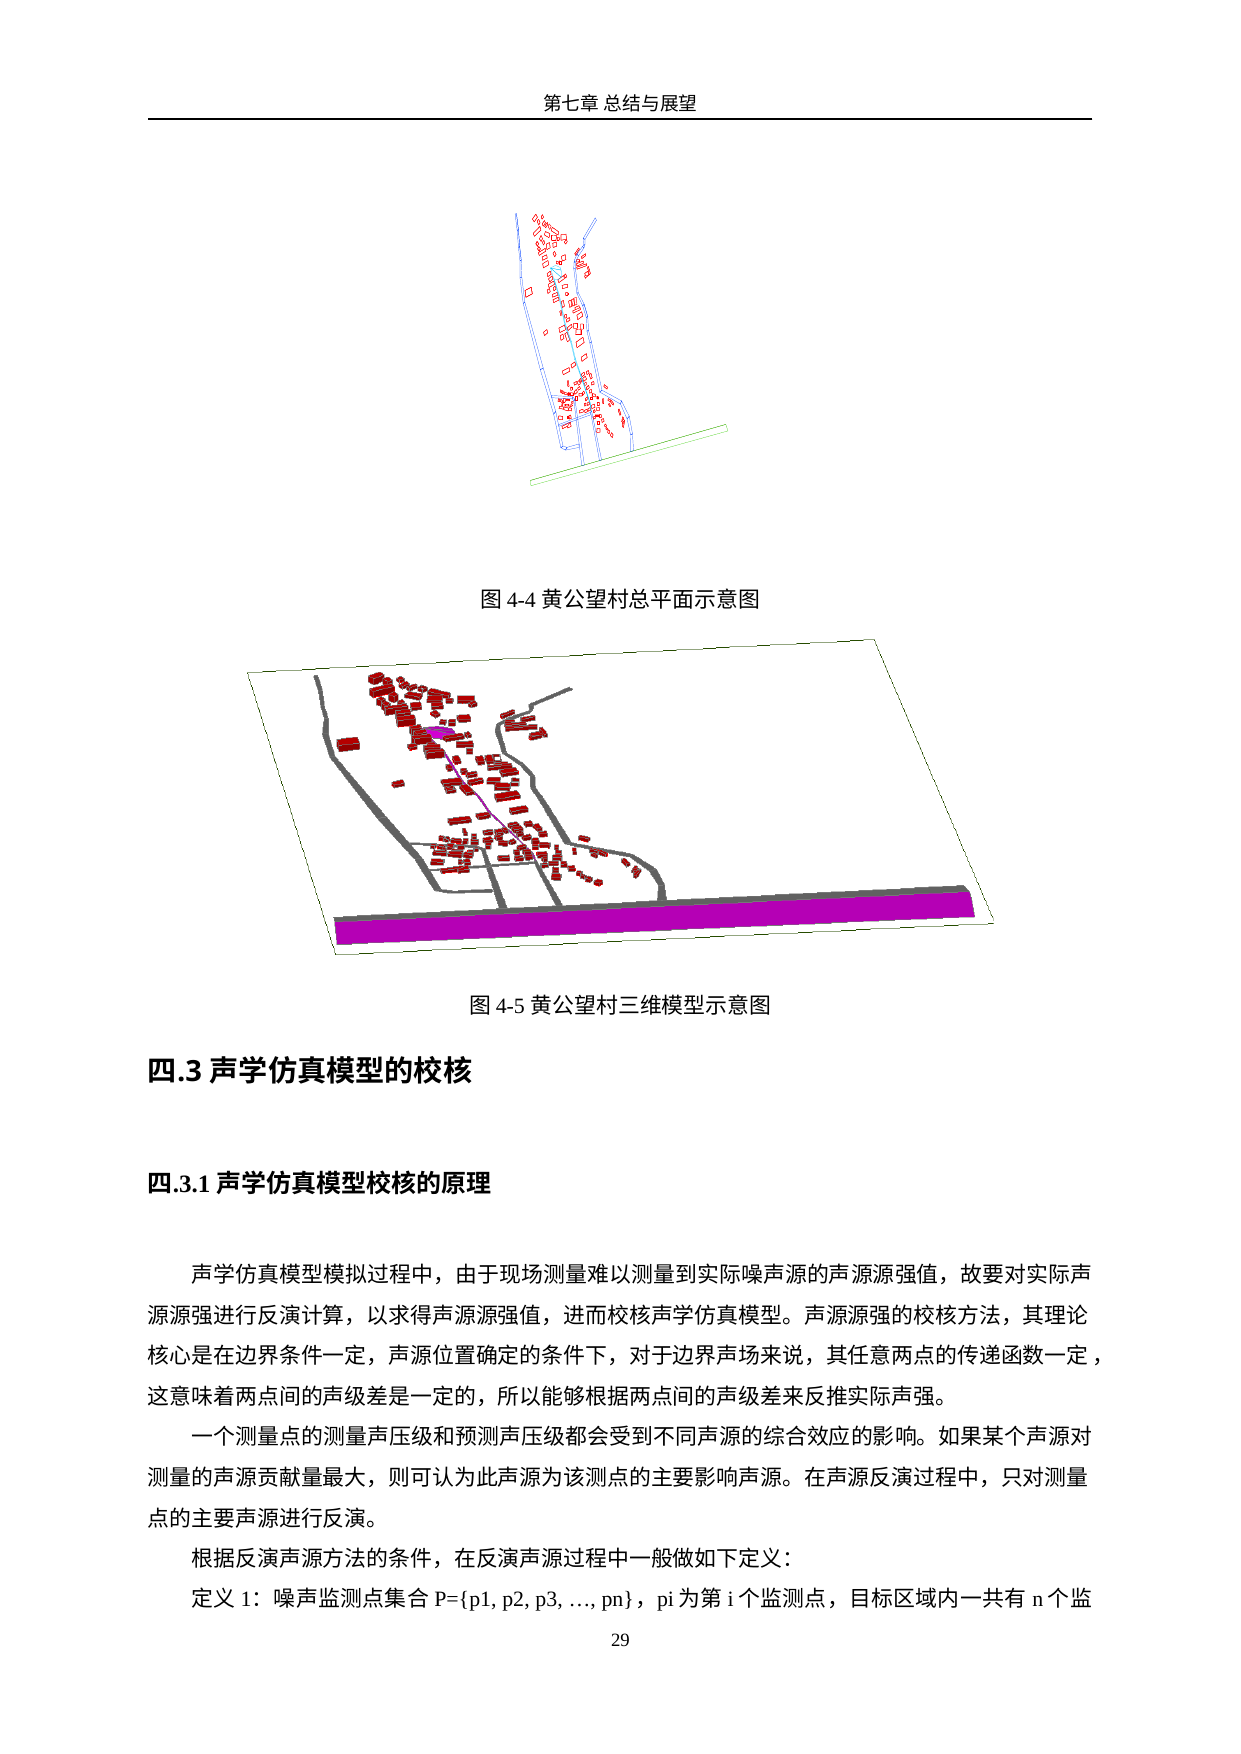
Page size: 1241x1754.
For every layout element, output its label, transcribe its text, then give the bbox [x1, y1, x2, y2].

text 图4-5 黄公望村三维模型示意图 [148, 988, 1092, 1021]
picture [587, 397, 592, 413]
text 声学仿真模型模拟过程中，由于现场测量难以测量到实际噪声源的声源源强值，故要对实际声源源强进行反演计算，以求得声源源强值，进而校核声学仿真模型。声源源强的校核方法，其理论核心是在边界条件一定，声源位置确定的条件下，对于边界声场来说，其任意两点的传递函数一定，这意味着两点间的声级差是一定的，所以能够根据两点间的声级差来反推实际声强。 [148, 1257, 1092, 1411]
text 图4-4 黄公望村总平面示意图 [148, 582, 1092, 614]
picture [551, 265, 583, 379]
text 一个测量点的测量声压级和预测声压级都会受到不同声源的综合效应的影响。如果某个声源对测量的声源贡献量最大，则可认为此声源为该测点的主要影响声源。在声源反演过程中，只对测量点的主要声源进行反演。 [148, 1419, 1092, 1533]
text 声学仿真模型的校核 [148, 1037, 1092, 1102]
text 声学仿真模型校核的原理 [148, 1149, 1092, 1214]
picture [246, 630, 994, 973]
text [148, 1581, 1092, 1613]
text 根据反演声源方法的条件，在反演声源过程中一般做如下定义： [148, 1541, 1092, 1573]
